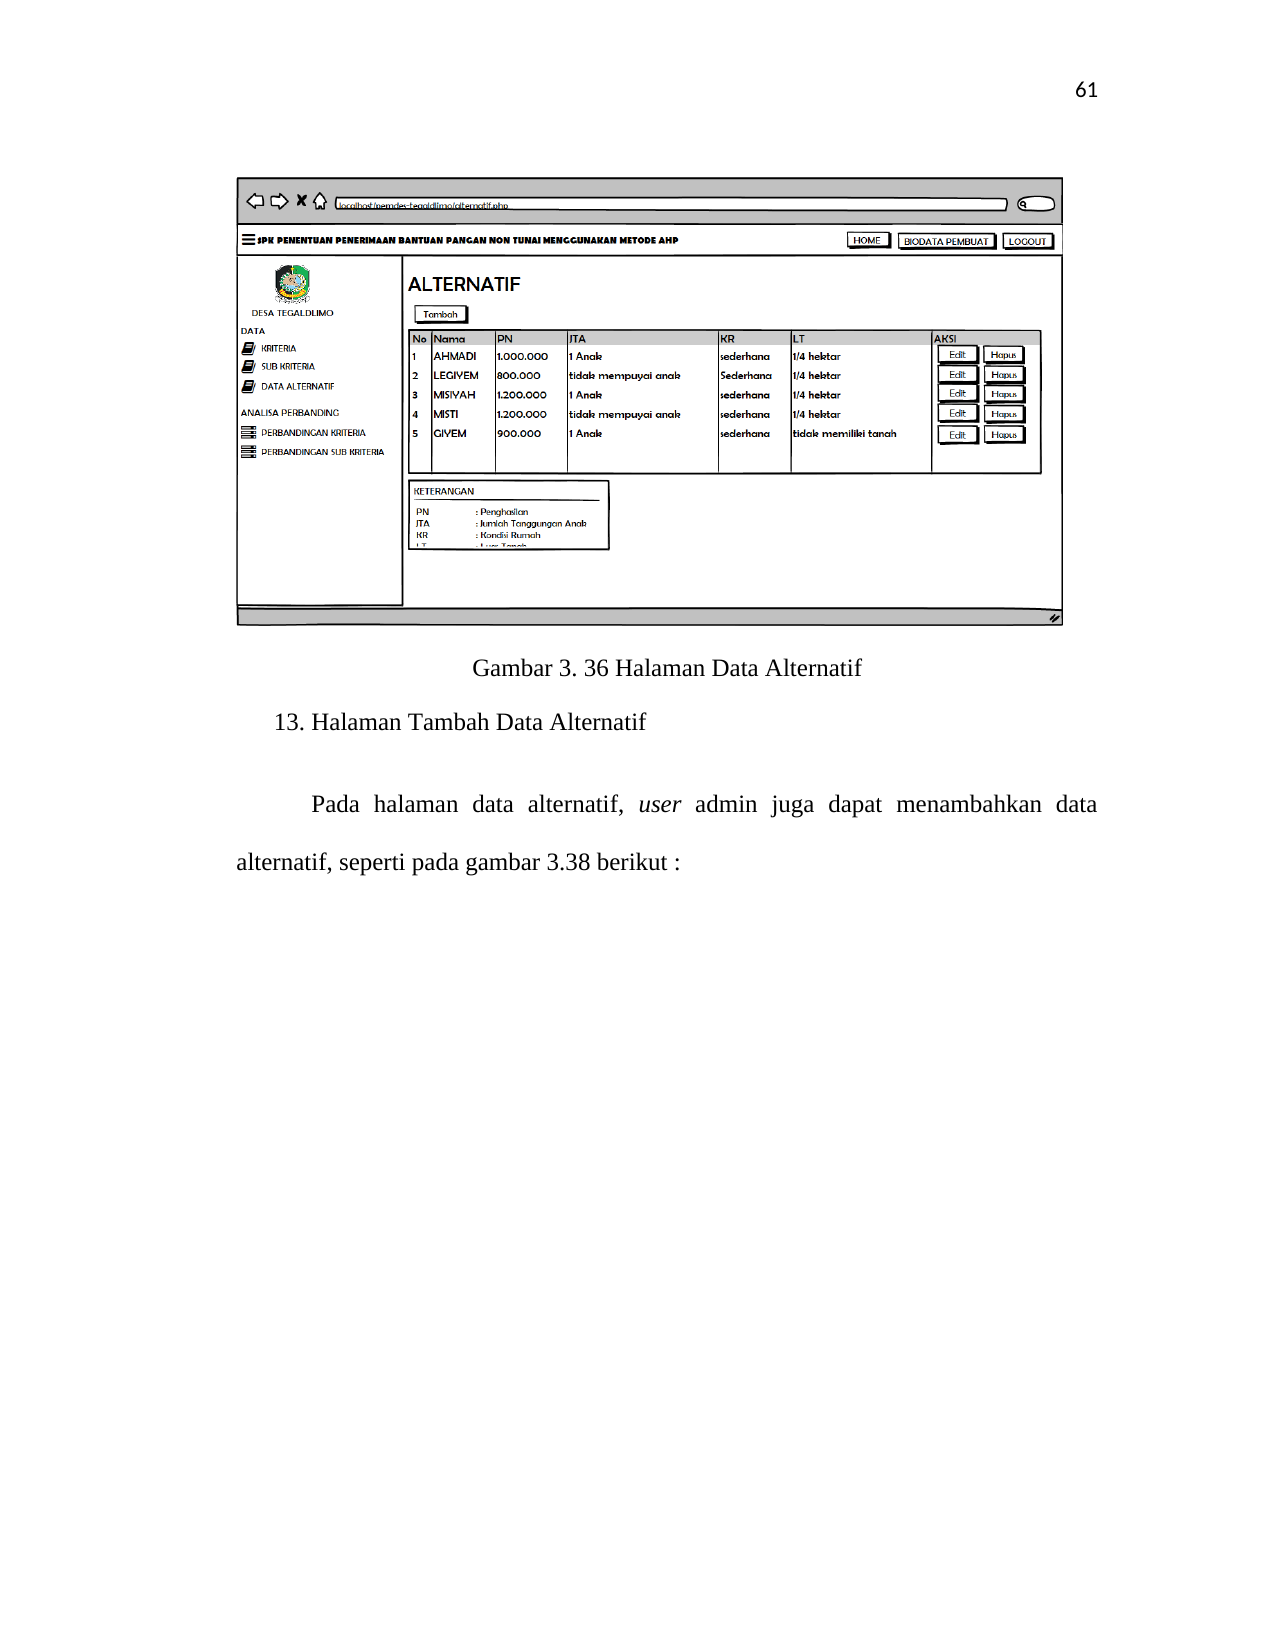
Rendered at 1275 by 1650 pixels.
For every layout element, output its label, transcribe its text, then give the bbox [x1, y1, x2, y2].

picture [236, 177, 1063, 626]
text Gambar 3. 36 Halaman Data Alternatif [236, 653, 1098, 682]
list Halaman Tambah Data Alternatif [274, 707, 1098, 736]
text Pada halaman data alternatif, user admin juga dapat menambahkan data alternatif, seperti pada gambar 3.38 berikut : [236, 789, 1098, 876]
